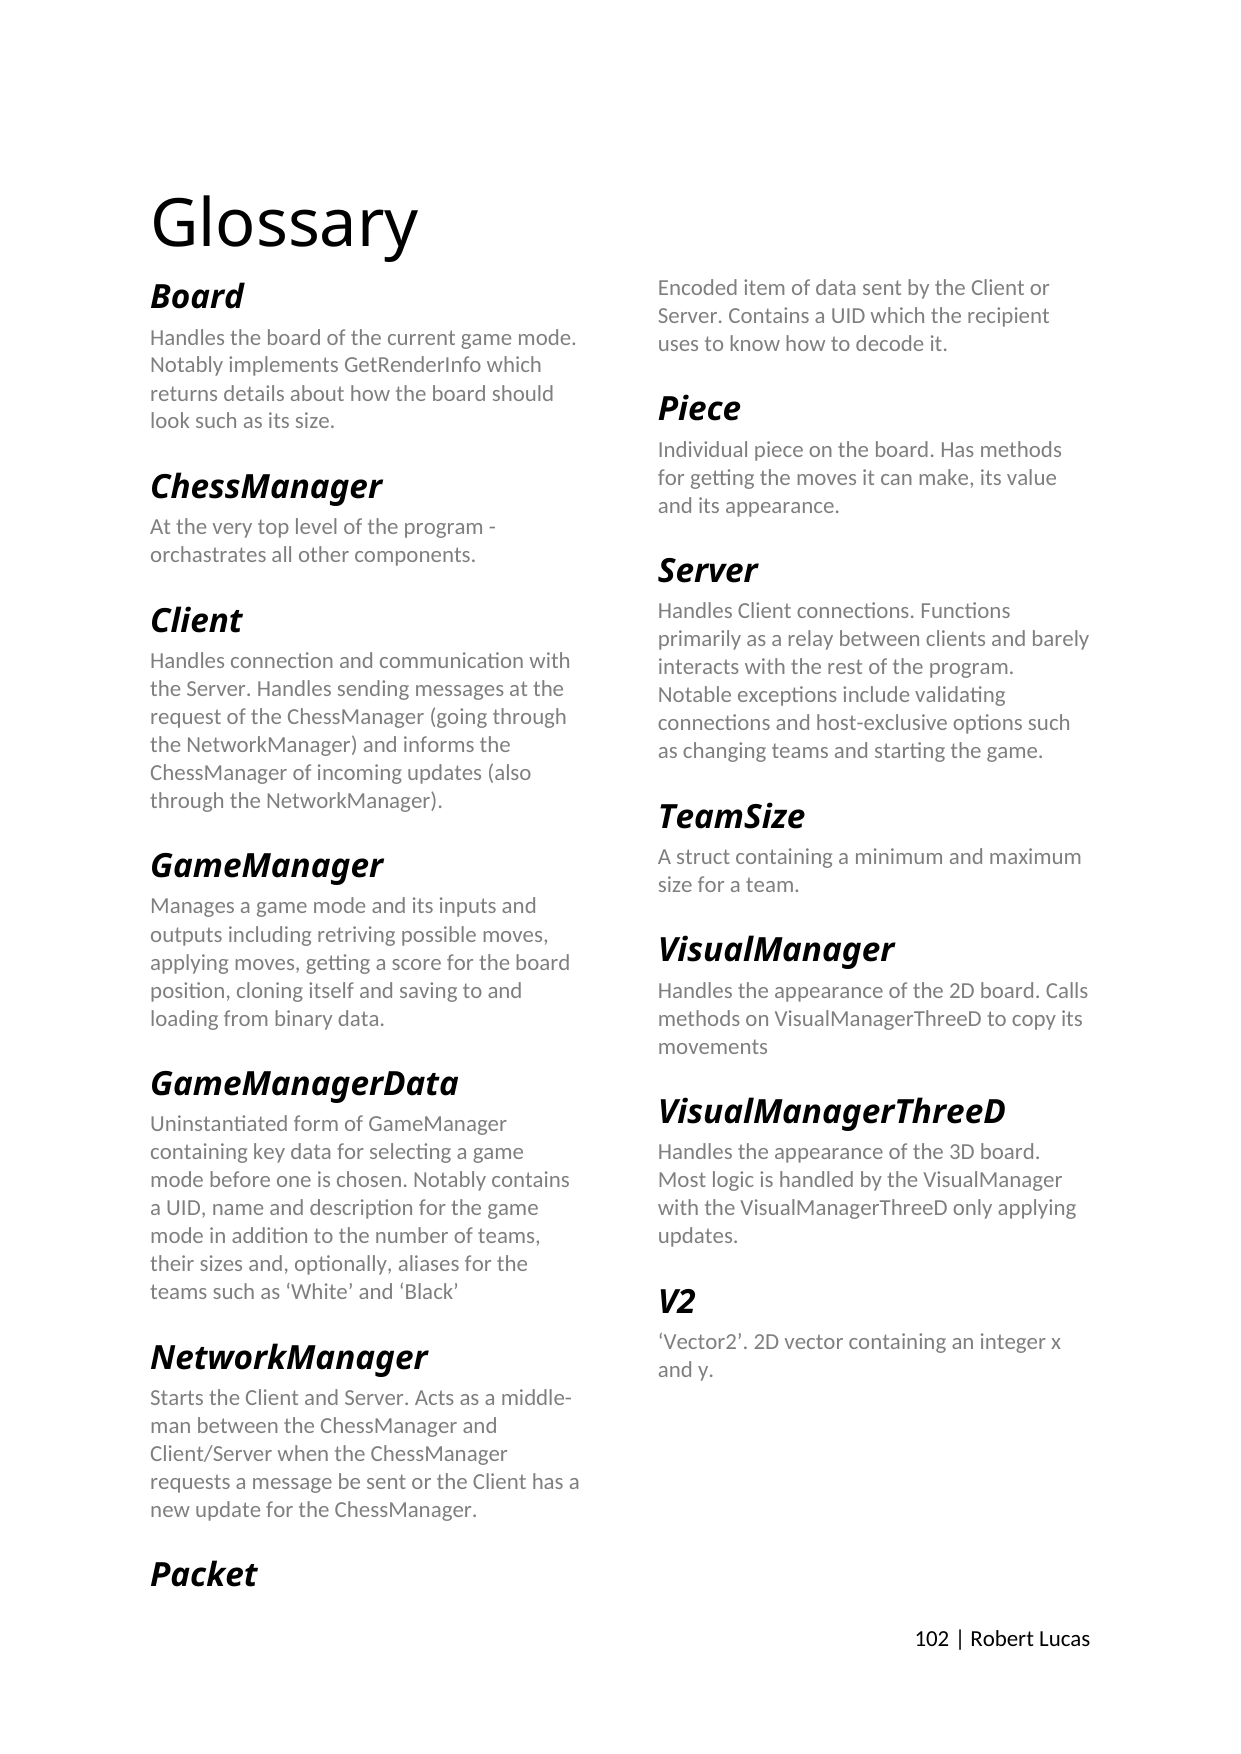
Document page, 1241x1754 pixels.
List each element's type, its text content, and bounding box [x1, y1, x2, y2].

text Starts the Client and Server. Acts as a middle-man between the ChessManager and Client/Server when the ChessManager requests a message be sent or the Client has a new update for the ChessManager. [150, 1383, 583, 1523]
text NetworkManager [150, 1333, 583, 1379]
text Handles Client connections. Functions primarily as a relay between clients and barely interacts with the rest of the program. Notable exceptions include validating connections and host-exclusive options such as changing teams and starting the game. [658, 596, 1090, 764]
text Manages a game mode and its inputs and outputs including retriving possible moves, applying moves, getting a score for the board position, cloning itself and saving to and loading from binary data. [150, 892, 583, 1032]
text ChessManager [150, 463, 583, 508]
subtitle Glossary [150, 175, 1090, 266]
text Handles the appearance of the 3D board. Most logic is handled by the VisualManager with the VisualManagerThreeD only applying updates. [658, 1137, 1090, 1249]
text Handles the appearance of the 2D board. Calls methods on VisualManagerThreeD to copy its movements [658, 976, 1090, 1060]
text Individual piece on the board. Has methods for getting the moves it can make, its value and its appearance. [658, 435, 1090, 519]
text GameManagerData [150, 1060, 583, 1105]
text A struct containing a minimum and maximum size for a team. [658, 842, 1090, 898]
text VisualManager [658, 926, 1090, 972]
text Board [150, 273, 583, 318]
text Packet [150, 1551, 583, 1597]
text V2 [658, 1277, 1090, 1323]
text VisualManagerThreeD [658, 1088, 1090, 1133]
text Server [658, 547, 1090, 592]
text TeamSize [658, 792, 1090, 838]
text At the very top level of the program - orchastrates all other components. [150, 512, 583, 568]
text Piece [658, 385, 1090, 431]
text Client [150, 596, 583, 642]
text GameManager [150, 842, 583, 887]
text ‘Vector2’. 2D vector containing an integer x and y. [658, 1327, 1090, 1383]
text Encoded item of data sent by the Client or Server. Contains a UID which the recipient uses to know how to decode it. [658, 273, 1090, 357]
text Handles the board of the current game mode. Notably implements GetRenderInfo which returns details about how the board should look such as its size. [150, 323, 583, 435]
text Uninstantiated form of GameManager containing key data for selecting a game mode before one is chosen. Notably contains a UID, name and description for the game mode in addition to the number of teams, their sizes and, optionally, aliases for the teams such as ‘White’ and ‘Black’ [150, 1109, 583, 1306]
text Handles connection and communication with the Server. Handles sending messages at the request of the ChessManager (going through the NetworkManager) and informs the ChessManager of incoming updates (also through the NetworkManager). [150, 646, 583, 814]
